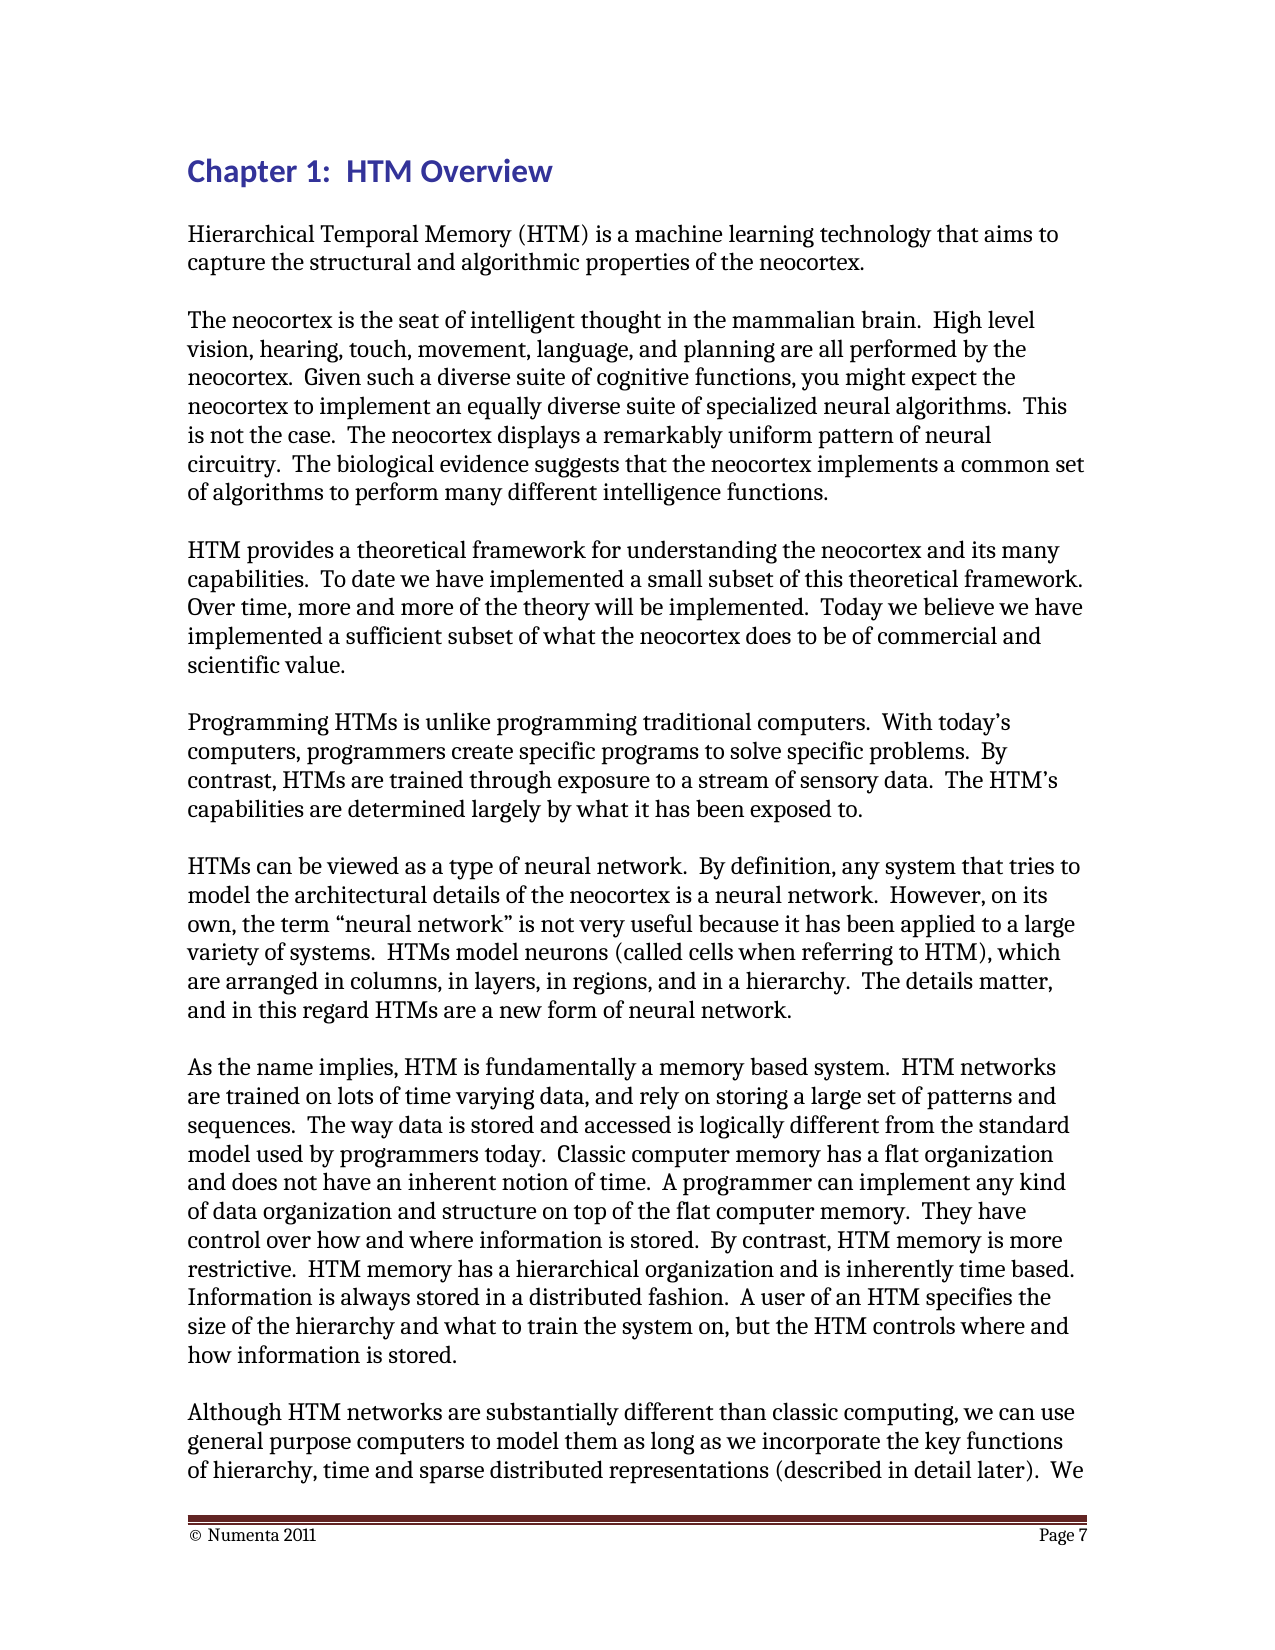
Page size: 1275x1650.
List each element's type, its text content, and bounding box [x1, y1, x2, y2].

text HTMs can be viewed as a type of neural network. By definition, any system that tries to model the architectural details of the neocortex is a neural network. However, on its own, the term “neural network” is not very useful because it has been applied to a large variety of systems. HTMs model neurons (called cells when referring to HTM), which are arranged in columns, in layers, in regions, and in a hierarchy. The details matter, and in this regard HTMs are a new form of neural network. [187, 852, 1087, 1024]
text Hierarchical Temporal Memory (HTM) is a machine learning technology that aims to capture the structural and algorithmic properties of the neocortex. [187, 219, 1087, 277]
subtitle Chapter 1: HTM Overview [187, 150, 1087, 191]
text Programming HTMs is unlike programming traditional computers. With today’s computers, programmers create specific programs to solve specific problems. By contrast, HTMs are trained through exposure to a stream of sensory data. The HTM’s capabilities are determined largely by what it has been exposed to. [187, 708, 1087, 823]
text HTM provides a theoretical framework for understanding the neocortex and its many capabilities. To date we have implemented a small subset of this theoretical framework. Over time, more and more of the theory will be implemented. Today we believe we have implemented a sufficient subset of what the neocortex does to be of commercial and scientific value. [187, 536, 1087, 679]
text The neocortex is the seat of intelligent thought in the mammalian brain. High level vision, hearing, touch, movement, language, and planning are all performed by the neocortex. Given such a diverse suite of cognitive functions, you might expect the neocortex to implement an equally diverse suite of specialized neural algorithms. This is not the case. The neocortex displays a remarkably uniform pattern of neural circuitry. The biological evidence suggests that the neocortex implements a common set of algorithms to perform many different intelligence functions. [187, 306, 1087, 507]
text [187, 1398, 1087, 1484]
text As the name implies, HTM is fundamentally a memory based system. HTM networks are trained on lots of time varying data, and rely on storing a large set of patterns and sequences. The way data is stored and accessed is logically different from the standard model used by programmers today. Classic computer memory has a flat organization and does not have an inherent notion of time. A programmer can implement any kind of data organization and structure on top of the flat computer memory. They have control over how and where information is stored. By contrast, HTM memory is more restrictive. HTM memory has a hierarchical organization and is inherently time based. Information is always stored in a distributed fashion. A user of an HTM specifies the size of the hierarchy and what to train the system on, but the HTM controls where and how information is stored. [187, 1053, 1087, 1369]
